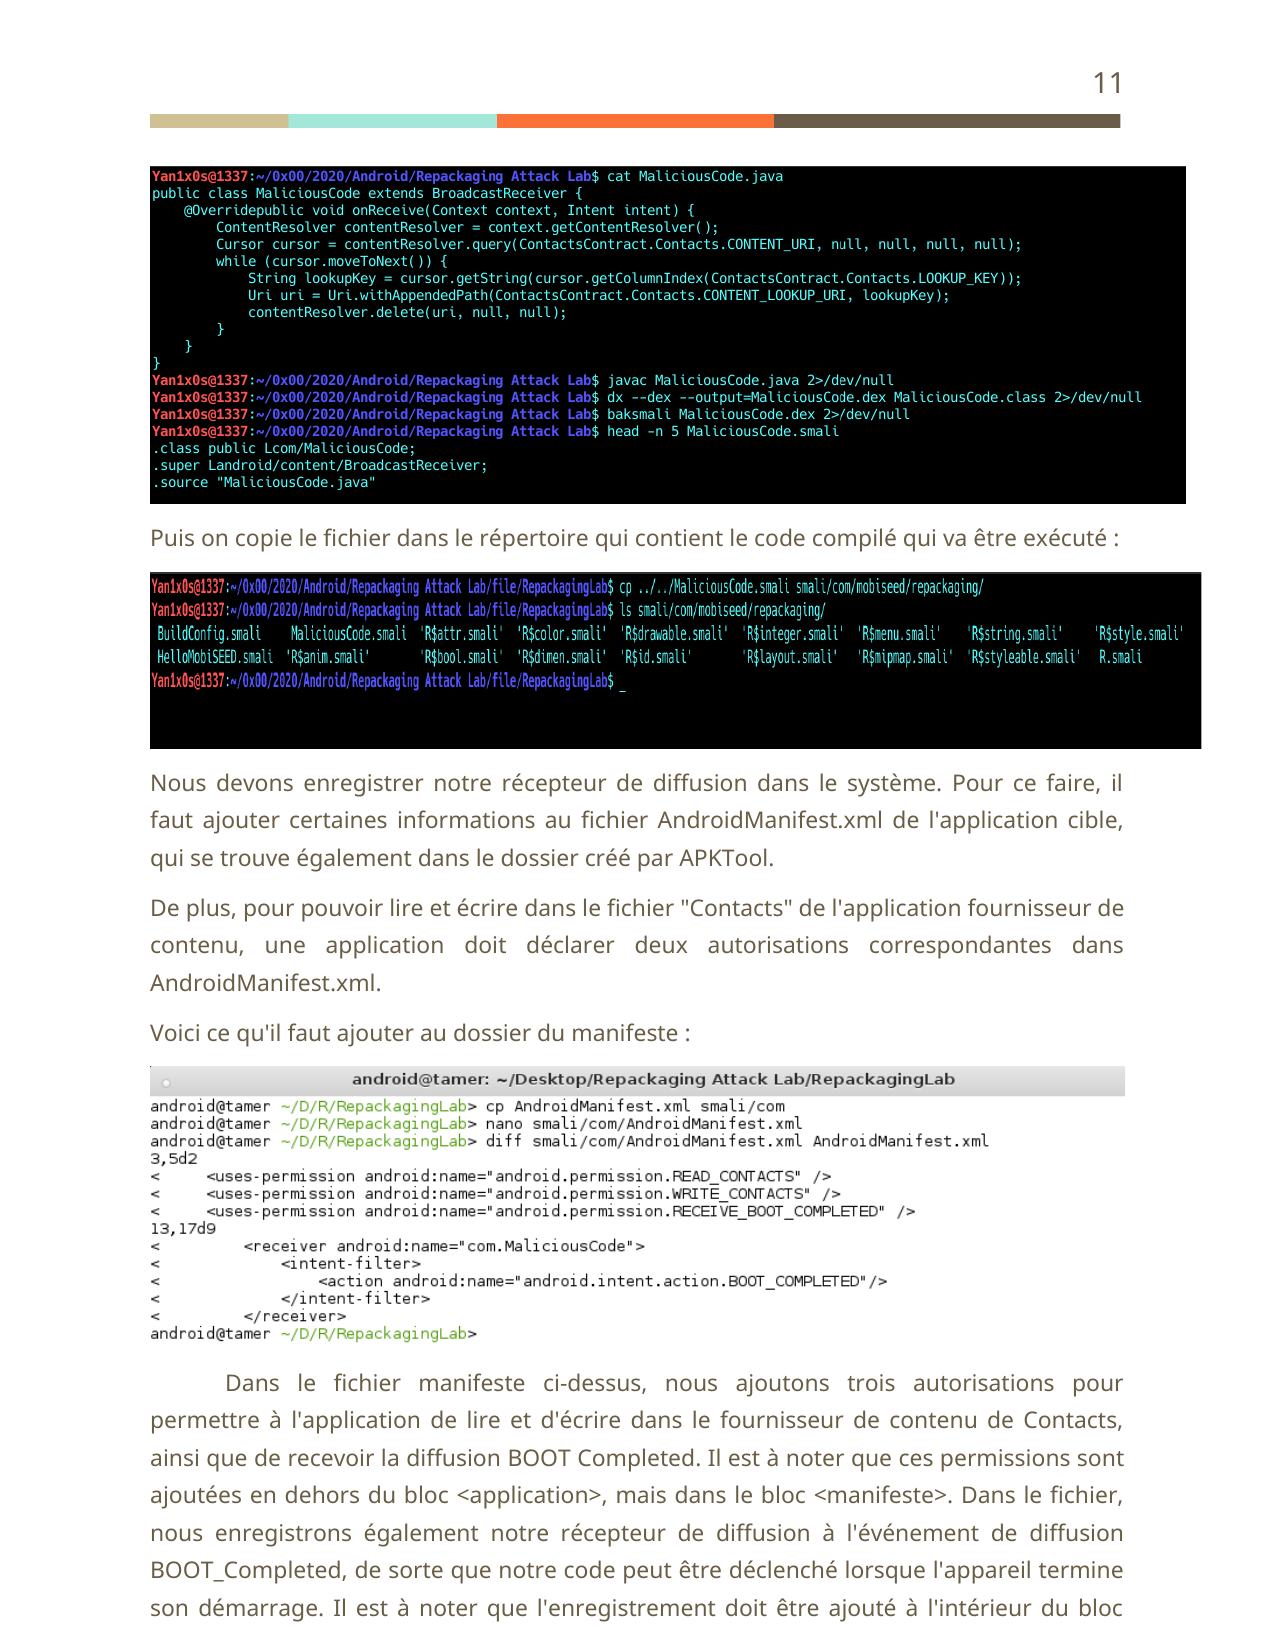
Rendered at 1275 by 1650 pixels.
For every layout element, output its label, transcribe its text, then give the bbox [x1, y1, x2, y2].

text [150, 1361, 1125, 1623]
text Nous devons enregistrer notre récepteur de diffusion dans le système. Pour ce faire, il faut ajouter certaines informations au fichier AndroidManifest.xml de l'application cible, qui se trouve également dans le dossier créé par APKTool. [150, 767, 1125, 873]
picture [150, 114, 1121, 128]
text Puis on copie le fichier dans le répertoire qui contient le code compilé qui va être exécuté : [150, 522, 1125, 553]
picture [150, 1066, 1125, 1361]
text Voici ce qu'il faut ajouter au dossier du manifeste : [150, 1017, 1125, 1048]
text De plus, pour pouvoir lire et écrire dans le fichier "Contacts" de l'application fournisseur de contenu, une application doit déclarer deux autorisations correspondantes dans AndroidManifest.xml. [150, 892, 1125, 998]
picture [150, 572, 1202, 749]
picture [150, 166, 1186, 504]
